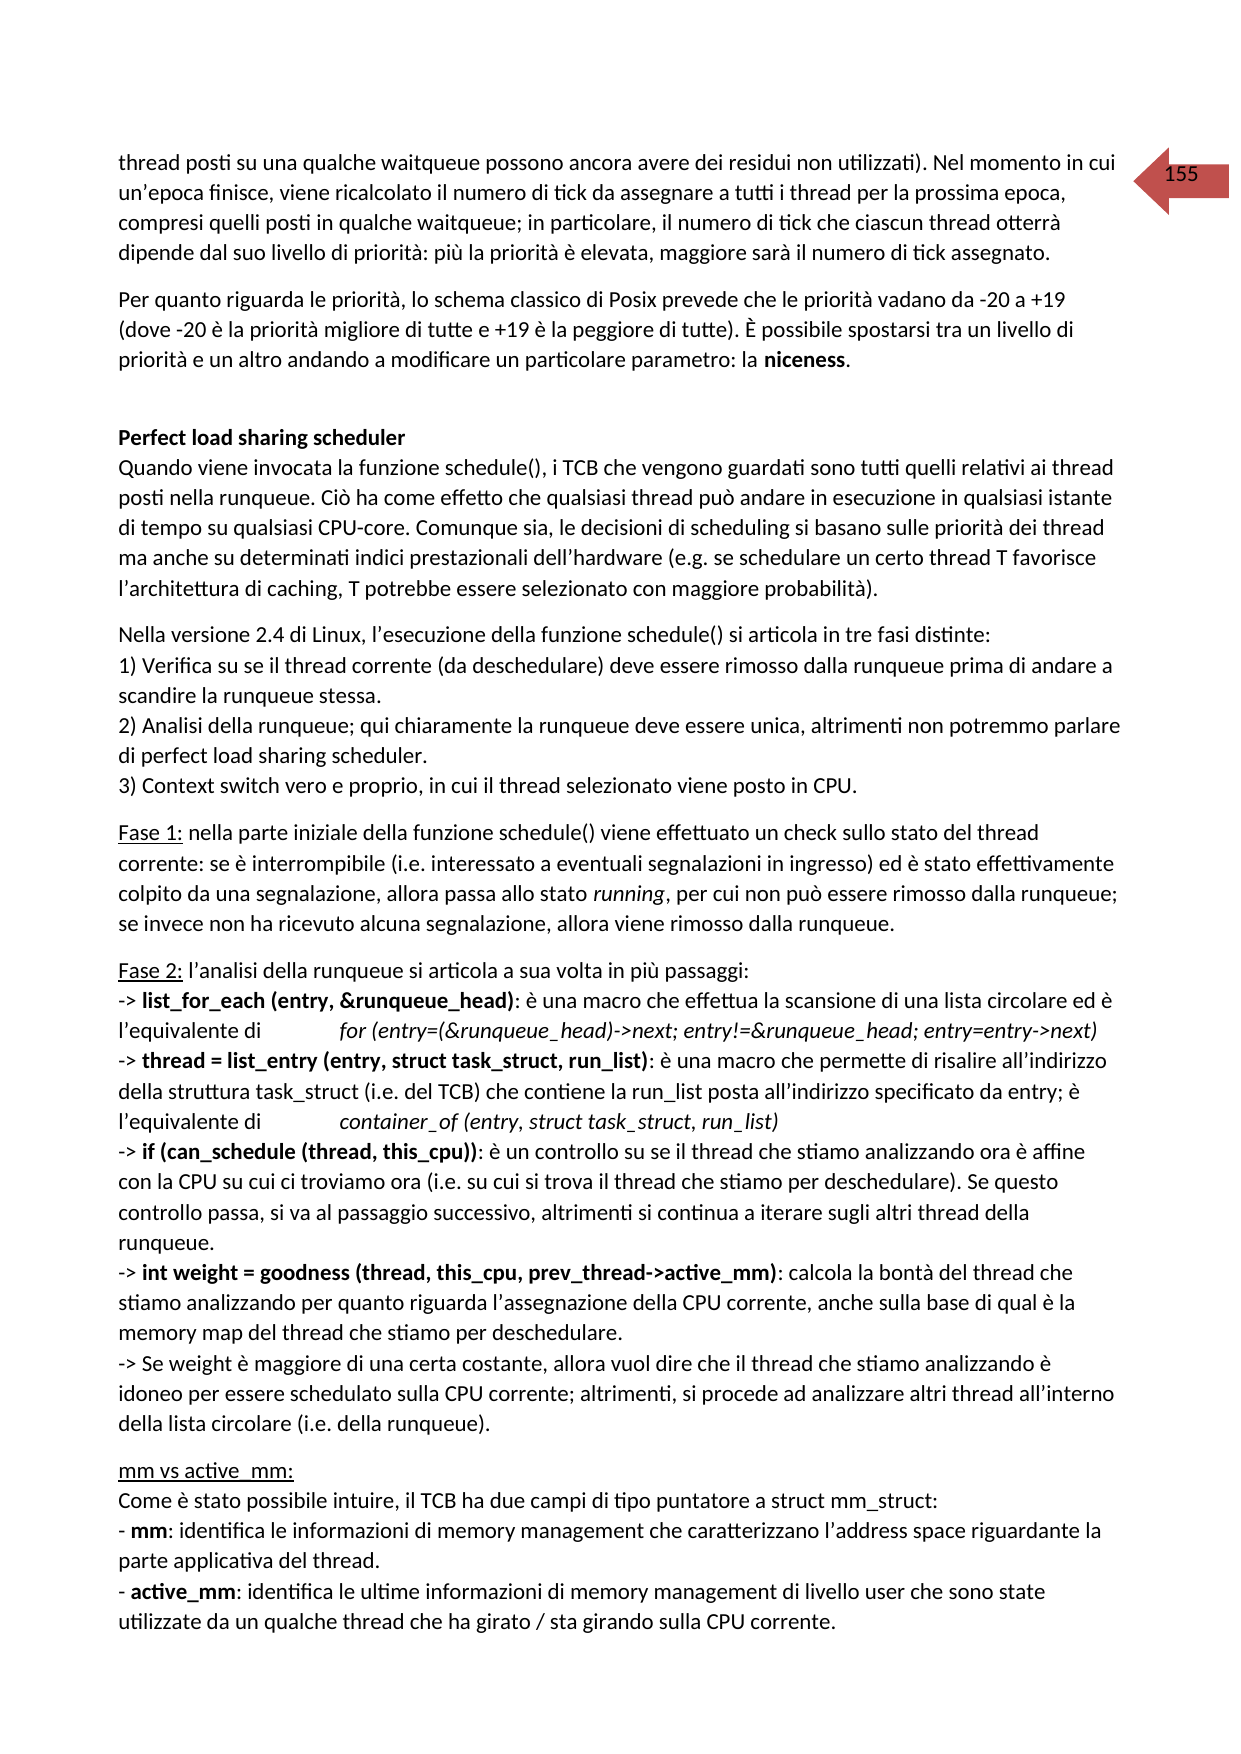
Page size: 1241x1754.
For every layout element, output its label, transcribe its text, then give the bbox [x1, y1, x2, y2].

text Per quanto riguarda le priorità, lo schema classico di Posix prevede che le priorità vadano da -20 a +19 (dove -20 è la priorità migliore di tutte e +19 è la peggiore di tutte). È possibile spostarsi tra un livello di priorità e un altro andando a modificare un particolare parametro: la niceness. [118, 285, 1122, 373]
text Perfect load sharing scheduler Quando viene invocata la funzione schedule(), i TCB che vengono guardati sono tutti quelli relativi ai thread posti nella runqueue. Ciò ha come effetto che qualsiasi thread può andare in esecuzione in qualsiasi istante di tempo su qualsiasi CPU-core. Comunque sia, le decisioni di scheduling si basano sulle priorità dei thread ma anche su determinati indici prestazionali dell’hardware (e.g. se schedulare un certo thread T favorisce l’architettura di caching, T potrebbe essere selezionato con maggiore probabilità). [118, 392, 1122, 602]
text Fase 2: l’analisi della runqueue si articola a sua volta in più passaggi: -> list_for_each (entry, &runqueue_head): è una macro che effettua la scansione di una lista circolare ed è l’equivalente di for (entry=(&runqueue_head)->next; entry!=&runqueue_head; entry=entry->next) -> thread = list_entry (entry, struct task_struct, run_list): è una macro che permette di risalire all’indirizzo della struttura task_struct (i.e. del TCB) che contiene la run_list posta all’indirizzo specificato da entry; è l’equivalente di container_of (entry, struct task_struct, run_list) -> if (can_schedule (thread, this_cpu)): è un controllo su se il thread che stiamo analizzando ora è affine con la CPU su cui ci troviamo ora (i.e. su cui si trova il thread che stiamo per deschedulare). Se questo controllo passa, si va al passaggio successivo, altrimenti si continua a iterare sugli altri thread della runqueue. -> int weight = goodness (thread, this_cpu, prev_thread->active_mm): calcola la bontà del thread che stiamo analizzando per quanto riguarda l’assegnazione della CPU corrente, anche sulla base di qual è la memory map del thread che stiamo per deschedulare. -> Se weight è maggiore di una certa costante, allora vuol dire che il thread che stiamo analizzando è idoneo per essere schedulato sulla CPU corrente; altrimenti, si procede ad analizzare altri thread all’interno della lista circolare (i.e. della runqueue). [118, 956, 1122, 1437]
text mm vs active_mm: Come è stato possibile intuire, il TCB ha due campi di tipo puntatore a struct mm_struct: - mm: identifica le informazioni di memory management che caratterizzano l’address space riguardante la parte applicativa del thread. - active_mm: identifica le ultime informazioni di memory management di livello user che sono state utilizzate da un qualche thread che ha girato / sta girando sulla CPU corrente. [118, 1456, 1122, 1635]
text Fase 1: nella parte iniziale della funzione schedule() viene effettuato un check sullo stato del thread corrente: se è interrompibile (i.e. interessato a eventuali segnalazioni in ingresso) ed è stato effettivamente colpito da una segnalazione, allora passa allo stato running, per cui non può essere rimosso dalla runqueue; se invece non ha ricevuto alcuna segnalazione, allora viene rimosso dalla runqueue. [118, 818, 1122, 937]
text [118, 148, 1122, 266]
text Nella versione 2.4 di Linux, l’esecuzione della funzione schedule() si articola in tre fasi distinte: 1) Verifica su se il thread corrente (da deschedulare) deve essere rimosso dalla runqueue prima di andare a scandire la runqueue stessa. 2) Analisi della runqueue; qui chiaramente la runqueue deve essere unica, altrimenti non potremmo parlare di perfect load sharing scheduler. 3) Context switch vero e proprio, in cui il thread selezionato viene posto in CPU. [118, 621, 1122, 799]
